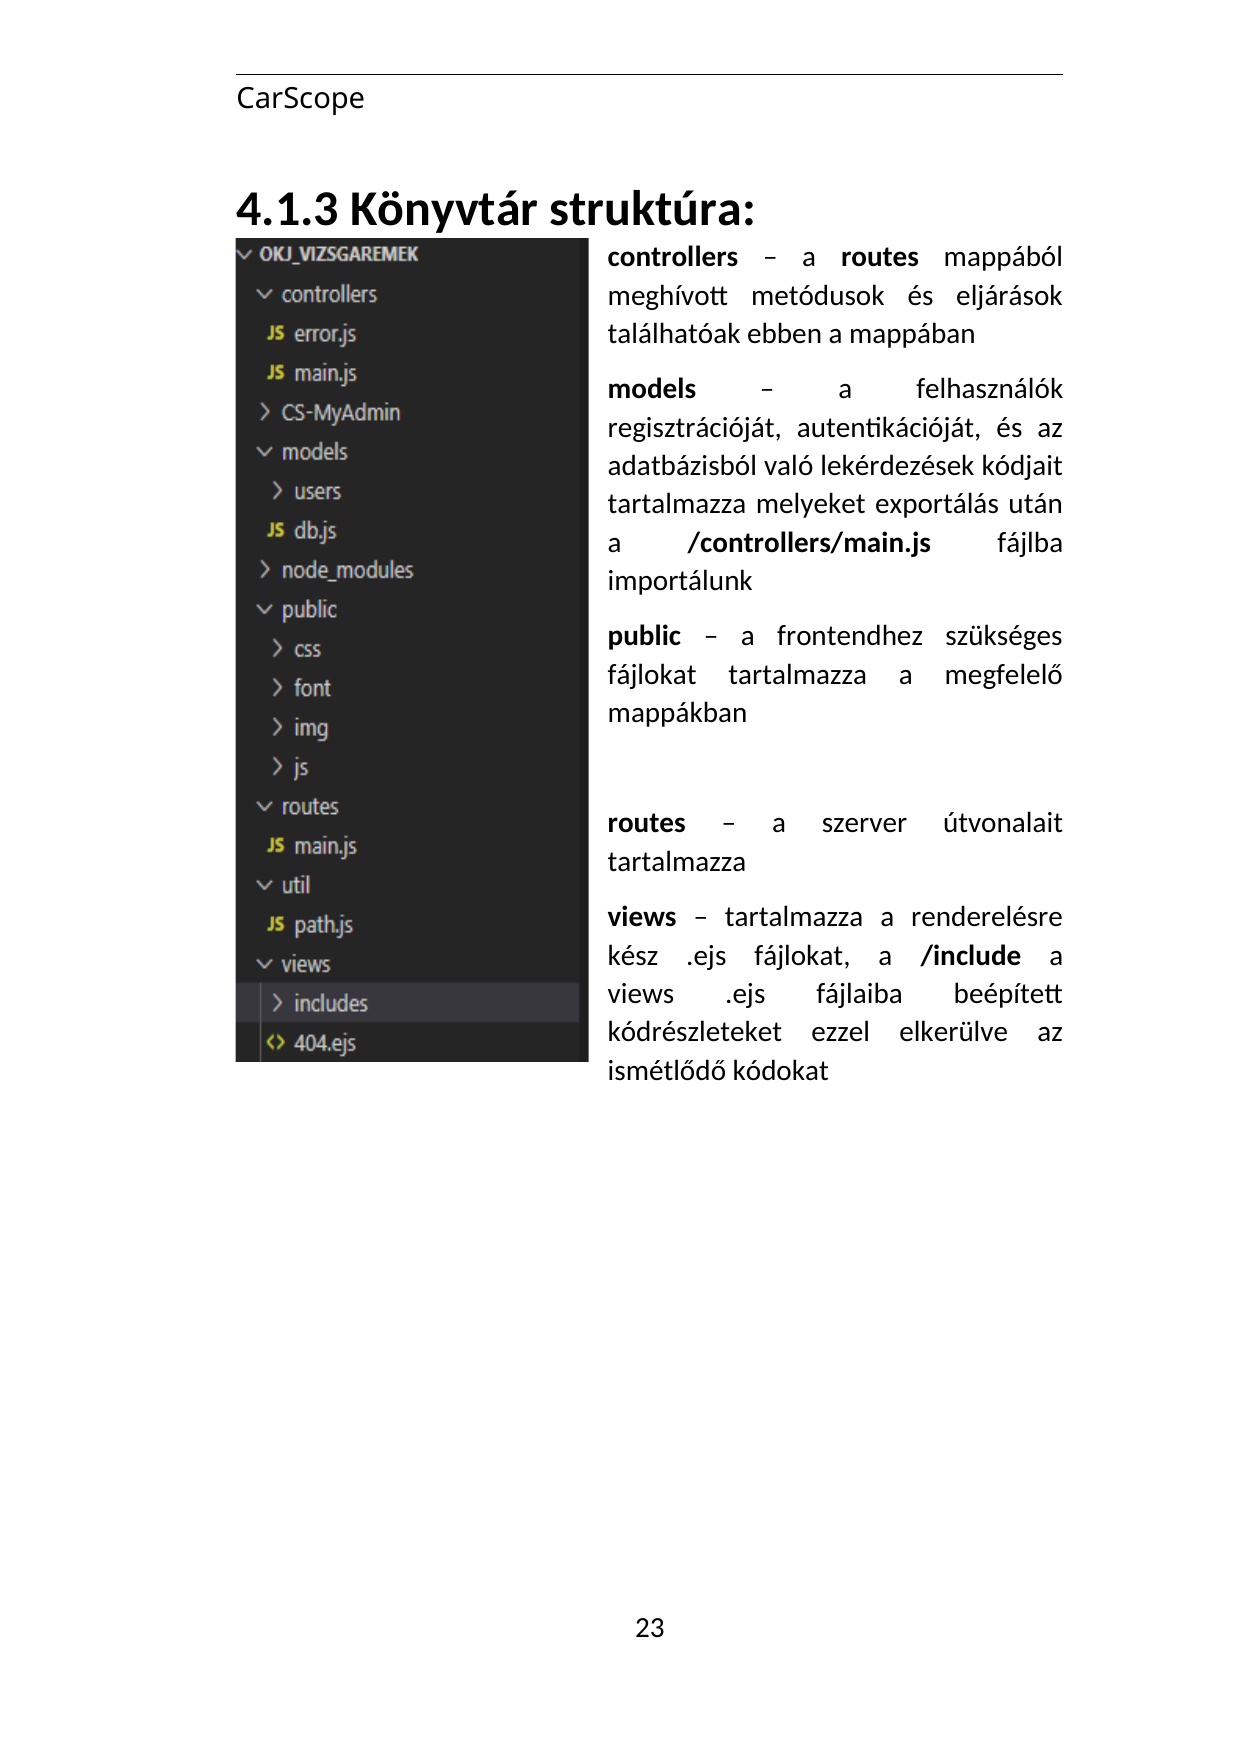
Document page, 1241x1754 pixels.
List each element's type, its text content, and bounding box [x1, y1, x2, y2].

picture [235, 238, 589, 1062]
text routes – a szerver útvonalait tartalmazza [589, 804, 1063, 879]
text models – a felhasználók regisztrációját, autentikációját, és az adatbázisból való lekérdezések kódjait tartalmazza melyeket exportálás után a /controllers/main.js fájlba importálunk [589, 370, 1063, 598]
text controllers – a routes mappából meghívott metódusok és eljárások találhatóak ebben a mappában [589, 238, 1063, 351]
subtitle 4.1.3 Könyvtár struktúra: [236, 177, 1063, 238]
text views – tartalmazza a renderelésre kész .ejs fájlokat, a /include a views .ejs fájlaiba beépített kódrészleteket ezzel elkerülve az ismétlődő kódokat [236, 898, 1063, 1087]
text public – a frontendhez szükséges fájlokat tartalmazza a megfelelő mappákban [589, 617, 1063, 730]
